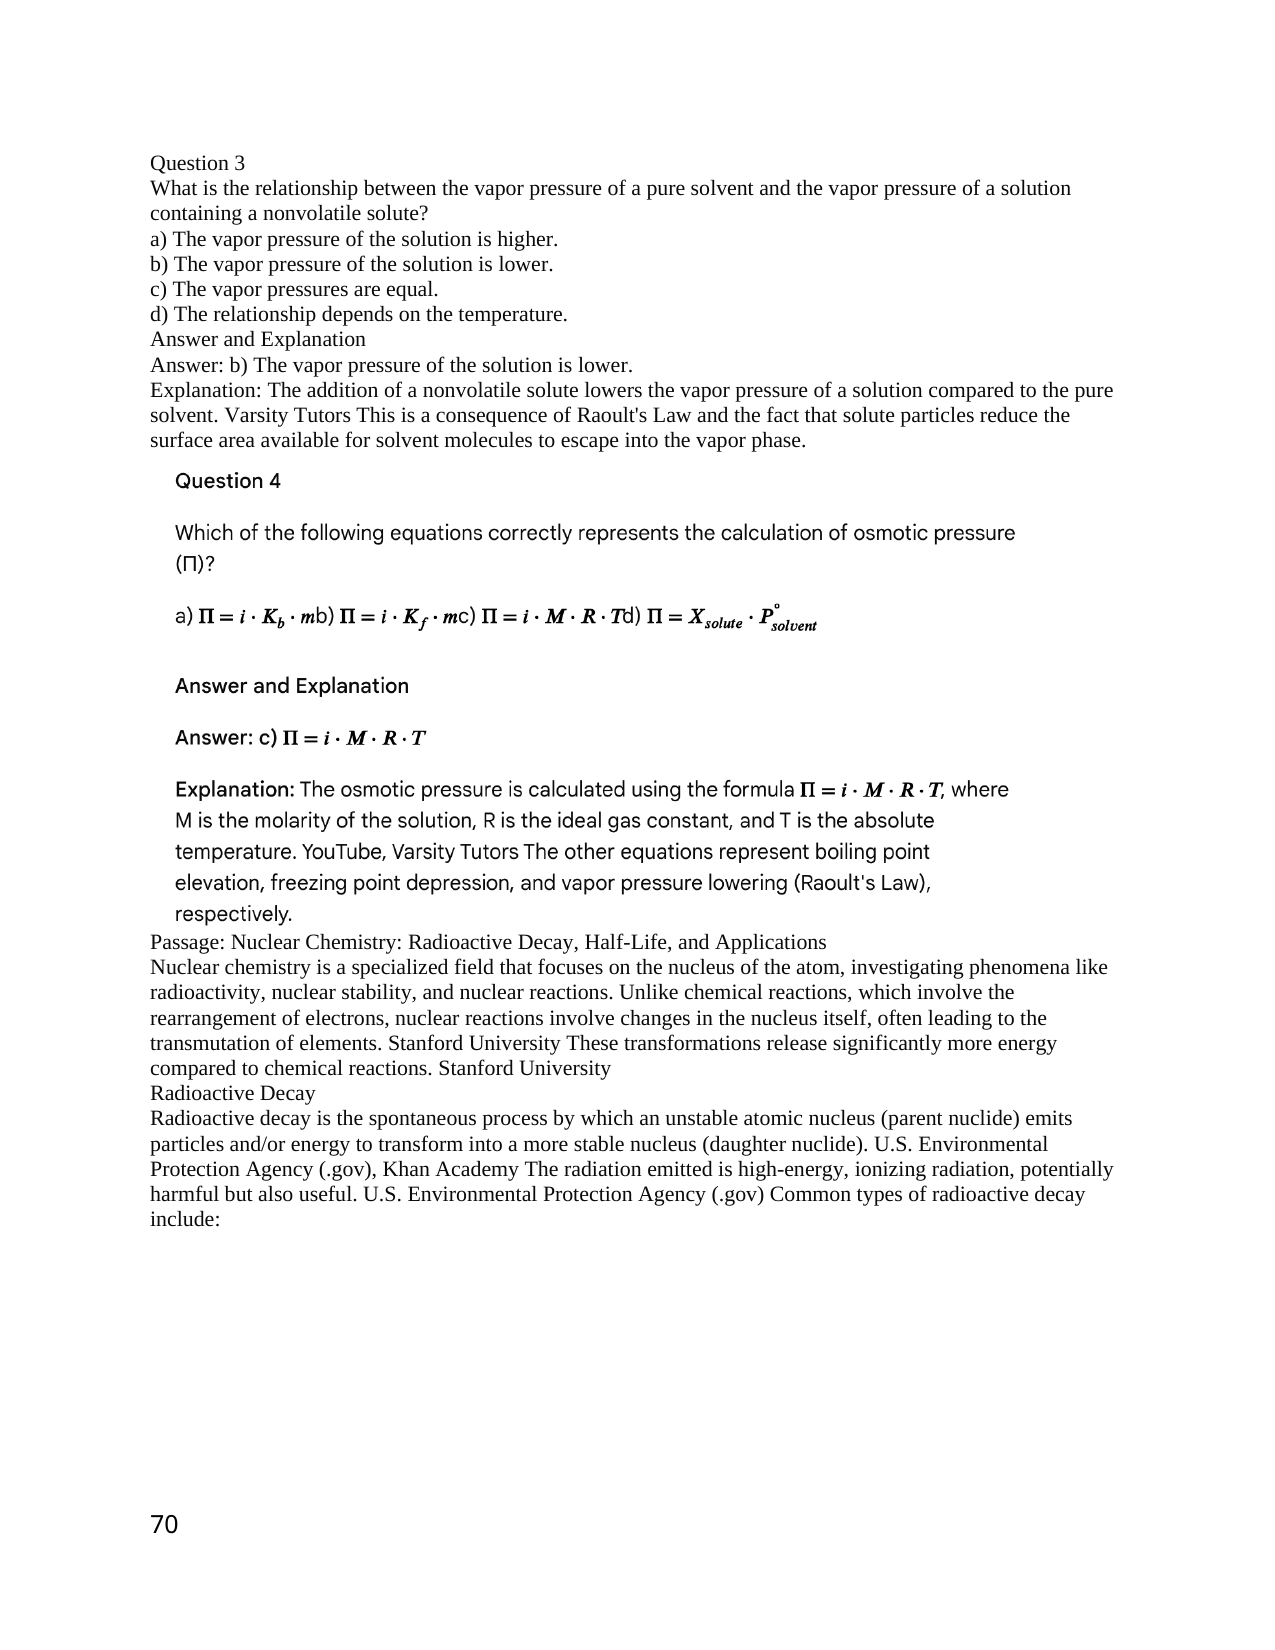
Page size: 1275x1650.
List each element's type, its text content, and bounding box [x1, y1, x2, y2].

text Answer: b) The vapor pressure of the solution is lower. [150, 352, 1125, 377]
text Radioactive decay is the spontaneous process by which an unstable atomic nucleus (parent nuclide) emits particles and/or energy to transform into a more stable nucleus (daughter nuclide). U.S. Environmental Protection Agency (.gov), Khan Academy The radiation emitted is high-energy, ionizing radiation, potentially harmful but also useful. U.S. Environmental Protection Agency (.gov) Common types of radioactive decay include: [150, 1105, 1125, 1231]
text Radioactive Decay [150, 1080, 1125, 1105]
picture [150, 452, 1125, 929]
text Explanation: The addition of a nonvolatile solute lowers the vapor pressure of a solution compared to the pure solvent. Varsity Tutors This is a consequence of Raoult's Law and the fact that solute particles reduce the surface area available for solvent molecules to escape into the vapor phase. [150, 377, 1125, 452]
text Passage: Nuclear Chemistry: Radioactive Decay, Half-Life, and Applications [150, 929, 1125, 954]
text Answer and Explanation [150, 326, 1125, 352]
text Nuclear chemistry is a specialized field that focuses on the nucleus of the atom, investigating phenomena like radioactivity, nuclear stability, and nuclear reactions. Unlike chemical reactions, which involve the rearrangement of electrons, nuclear reactions involve changes in the nucleus itself, often leading to the transmutation of elements. Stanford University These transformations release significantly more energy compared to chemical reactions. Stanford University [150, 954, 1125, 1080]
text Question 3 [150, 150, 1125, 175]
text a) The vapor pressure of the solution is higher. b) The vapor pressure of the solution is lower. c) The vapor pressures are equal. d) The relationship depends on the temperature. [150, 226, 1125, 326]
text What is the relationship between the vapor pressure of a pure solvent and the vapor pressure of a solution containing a nonvolatile solute? [150, 175, 1125, 226]
